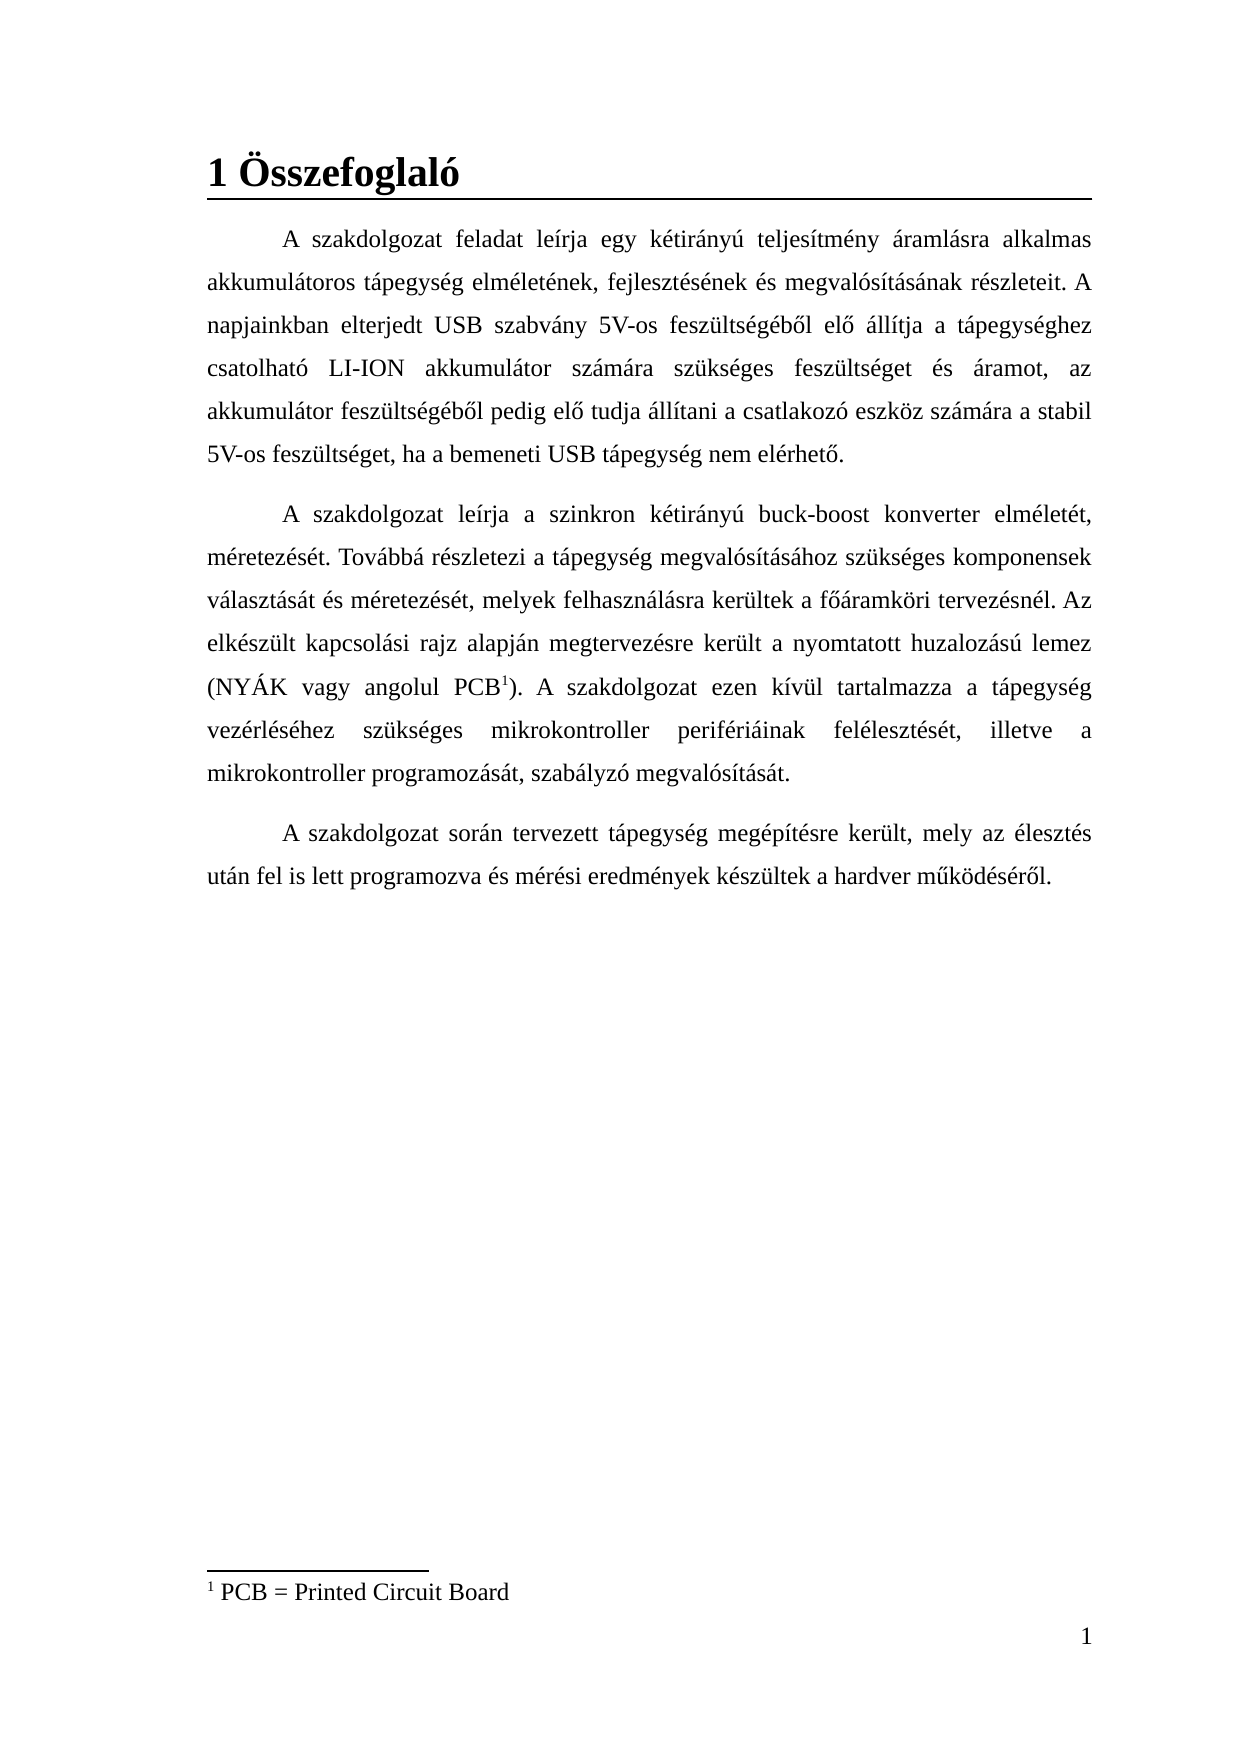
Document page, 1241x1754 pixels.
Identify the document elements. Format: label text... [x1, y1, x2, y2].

subtitle Összefoglaló [207, 148, 1092, 198]
text A szakdolgozat leírja a szinkron kétirányú buck-boost konverter elméletét, méretezését. Továbbá részletezi a tápegység megvalósításához szükséges komponensek választását és méretezését, melyek felhasználásra kerültek a főáramköri tervezésnél. Az elkészült kapcsolási rajz alapján megtervezésre került a nyomtatott huzalozású lemez (NYÁK vagy angolul PCB). A szakdolgozat ezen kívül tartalmazza a tápegység vezérléséhez szükséges mikrokontroller perifériáinak felélesztését, illetve a mikrokontroller programozását, szabályzó megvalósítását. [207, 499, 1092, 787]
text A szakdolgozat feladat leírja egy kétirányú teljesítmény áramlásra alkalmas akkumulátoros tápegység elméletének, fejlesztésének és megvalósításának részleteit. A napjainkban elterjedt USB szabvány 5V-os feszültségéből elő állítja a tápegységhez csatolható LI-ION akkumulátor számára szükséges feszültséget és áramot, az akkumulátor feszültségéből pedig elő tudja állítani a csatlakozó eszköz számára a stabil 5V-os feszültséget, ha a bemeneti USB tápegység nem elérhető. [207, 224, 1092, 468]
text A szakdolgozat során tervezett tápegység megépítésre került, mely az élesztés után fel is lett programozva és mérési eredmények készültek a hardver működéséről. [207, 818, 1092, 889]
